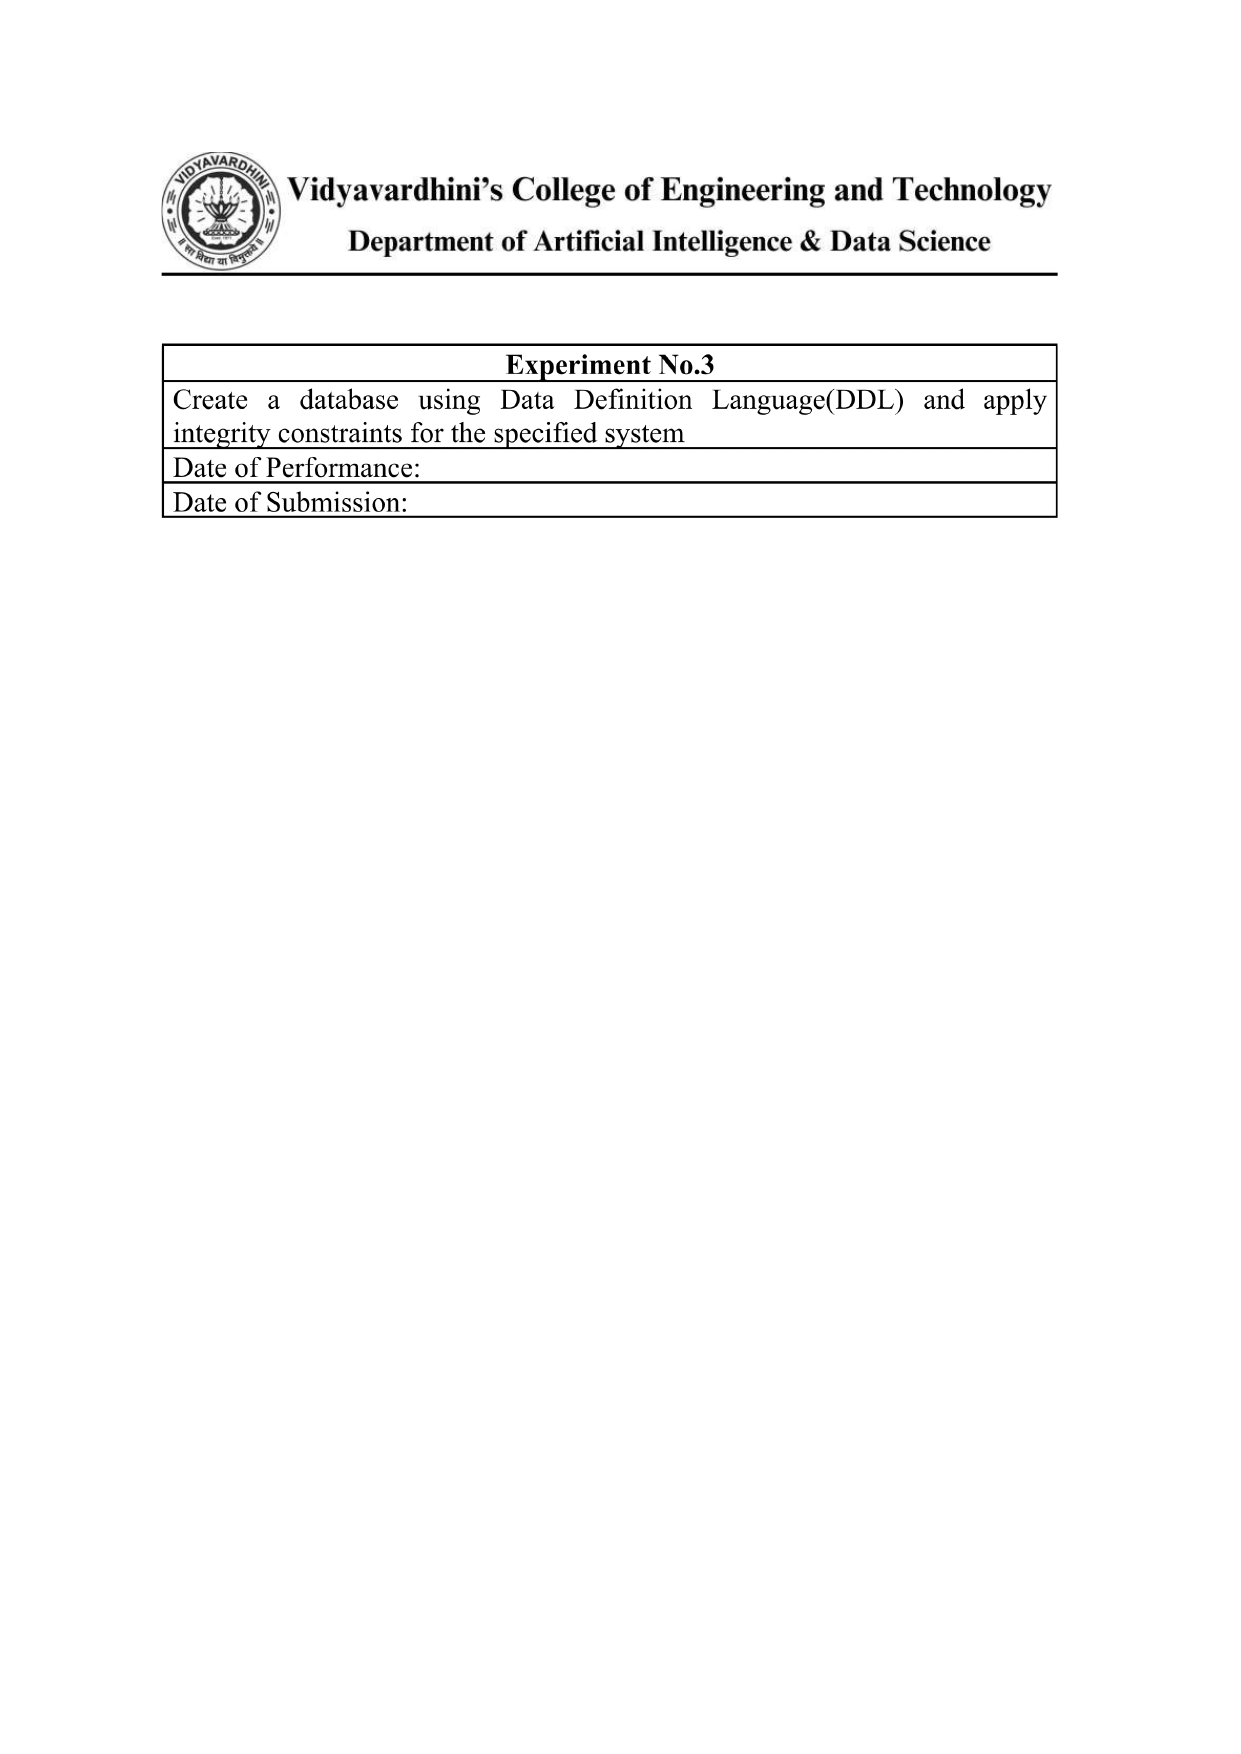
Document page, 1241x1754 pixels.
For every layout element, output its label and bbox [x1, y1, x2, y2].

picture [161, 152, 1058, 279]
picture [161, 343, 1058, 518]
